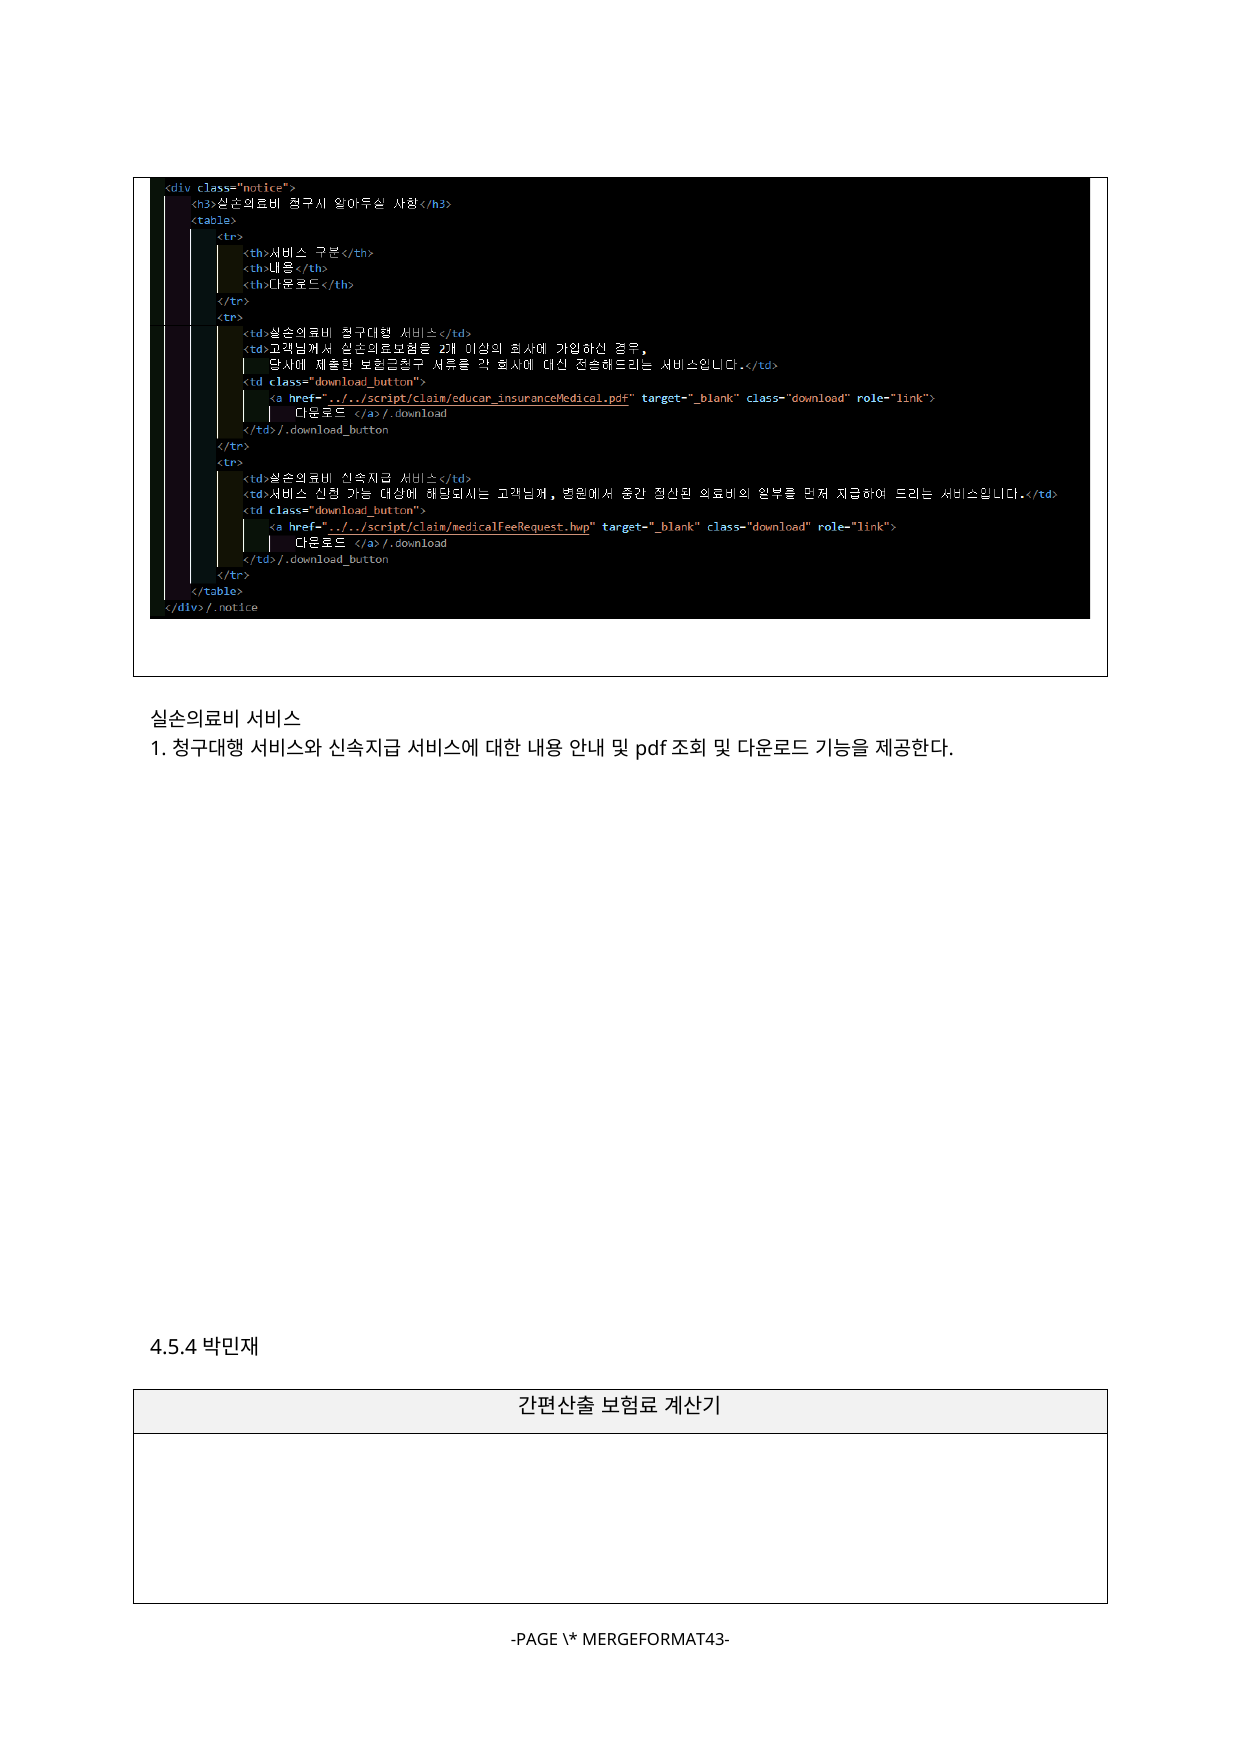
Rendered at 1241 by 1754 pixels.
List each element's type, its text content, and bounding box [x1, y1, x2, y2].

picture [150, 178, 1091, 619]
table_cell [134, 1434, 1107, 1603]
text 실손의료비 서비스 [150, 704, 1090, 732]
table_header 간편산출 보험료 계산기 [134, 1390, 1107, 1433]
table_cell [134, 178, 1107, 676]
text 1. 청구대행 서비스와 신속지급 서비스에 대한 내용 안내 및 pdf 조회 및 다운로드 기능을 제공한다. [150, 732, 1090, 761]
text 4.5.4 박민재 [150, 1330, 1090, 1360]
